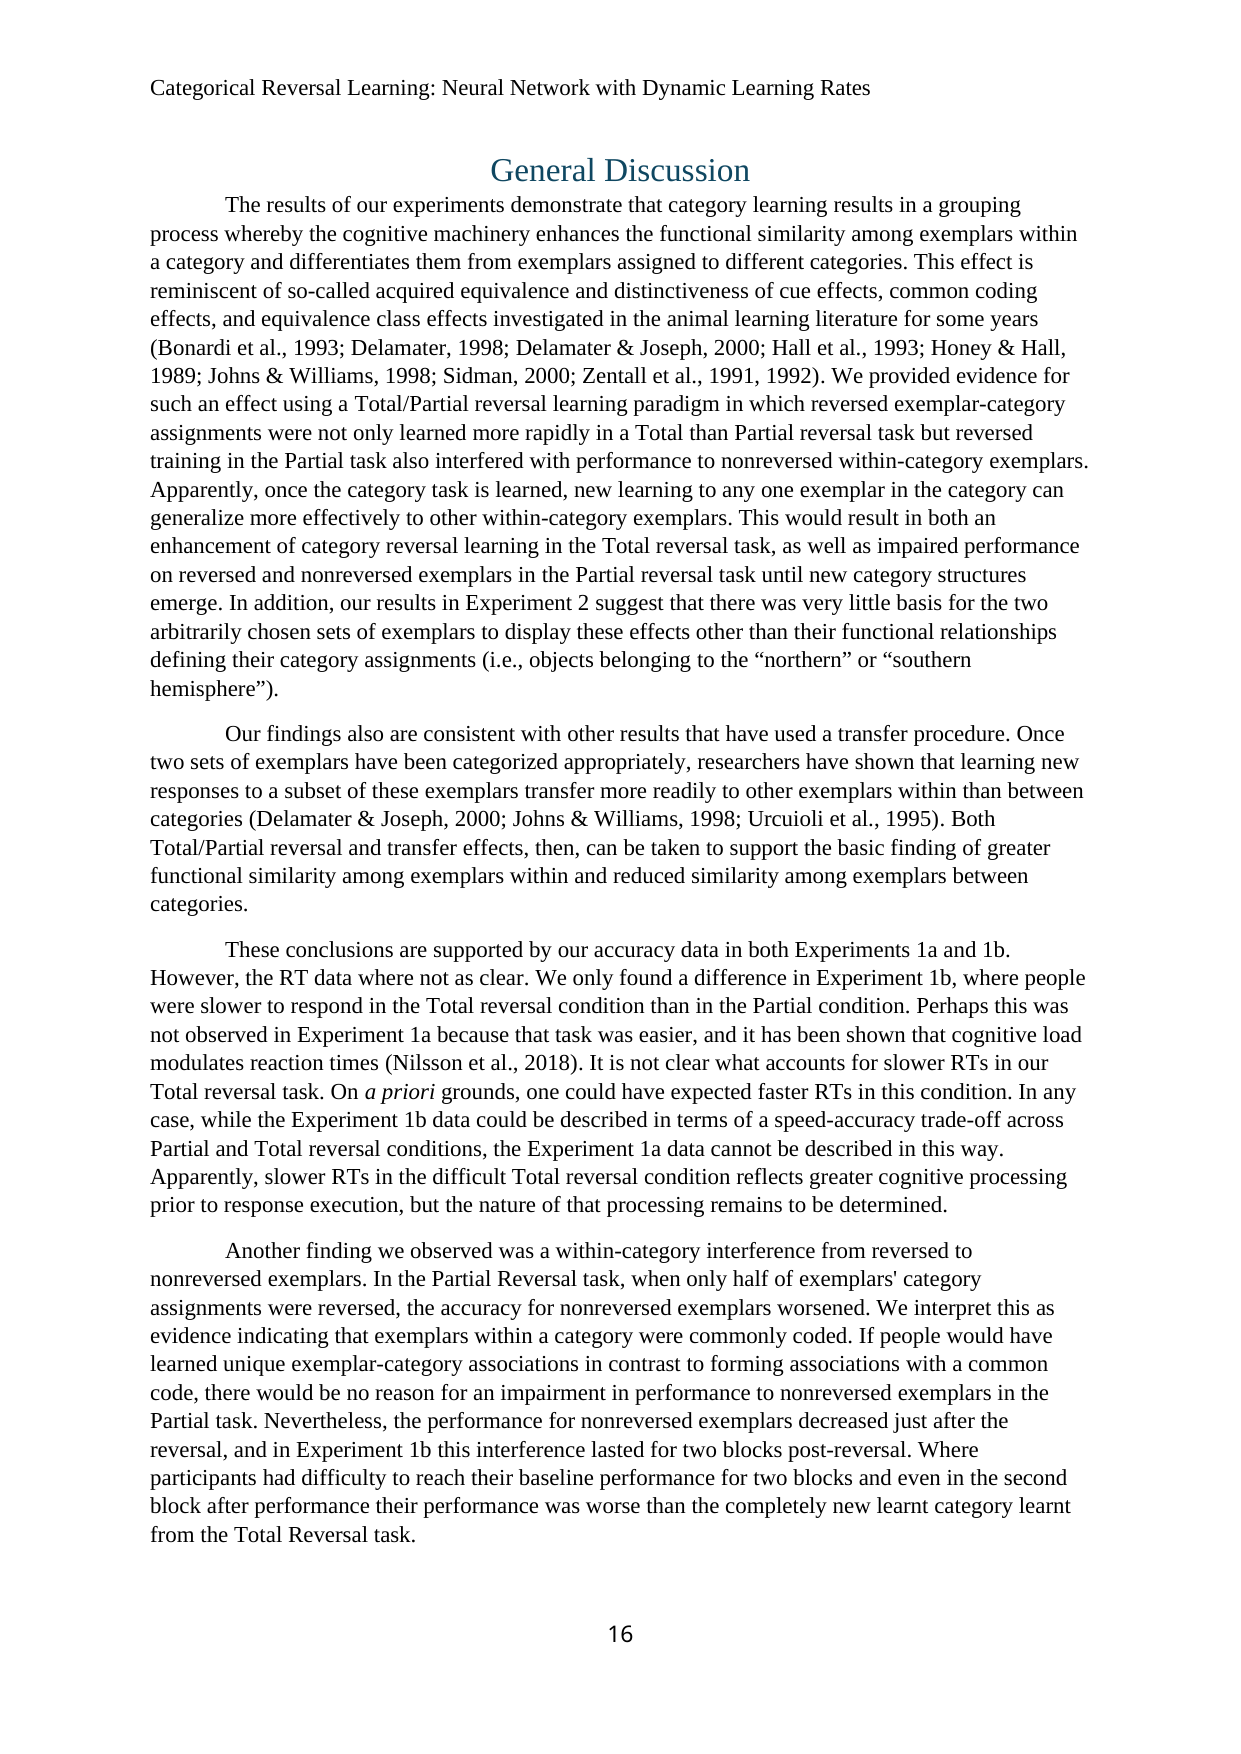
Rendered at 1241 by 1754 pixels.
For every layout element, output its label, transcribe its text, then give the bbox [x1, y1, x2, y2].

subtitle General Discussion [150, 150, 1090, 188]
text These conclusions are supported by our accuracy data in both Experiments 1a and 1b. However, the RT data where not as clear. We only found a difference in Experiment 1b, where people were slower to respond in the Total reversal condition than in the Partial condition. Perhaps this was not observed in Experiment 1a because that task was easier, and it has been shown that cognitive load modulates reaction times . It is not clear what accounts for slower RTs in our Total reversal task. On a priori grounds, one could have expected faster RTs in this condition. In any case, while the Experiment 1b data could be described in terms of a speed-accuracy trade-off across Partial and Total reversal conditions, the Experiment 1a data cannot be described in this way. Apparently, slower RTs in the difficult Total reversal condition reflects greater cognitive processing prior to response execution, but the nature of that processing remains to be determined. [150, 936, 1090, 1218]
text Our findings also are consistent with other results that have used a transfer procedure. Once two sets of exemplars have been categorized appropriately, researchers have shown that learning new responses to a subset of these exemplars transfer more readily to other exemplars within than between categories . Both Total/Partial reversal and transfer effects, then, can be taken to support the basic finding of greater functional similarity among exemplars within and reduced similarity among exemplars between categories. [150, 720, 1090, 917]
text The results of our experiments demonstrate that category learning results in a grouping process whereby the cognitive machinery enhances the functional similarity among exemplars within a category and differentiates them from exemplars assigned to different categories. This effect is reminiscent of so-called acquired equivalence and distinctiveness of cue effects, common coding effects, and equivalence class effects investigated in the animal learning literature for some years . We provided evidence for such an effect using a Total/Partial reversal learning paradigm in which reversed exemplar-category assignments were not only learned more rapidly in a Total than Partial reversal task but reversed training in the Partial task also interfered with performance to nonreversed within-category exemplars. Apparently, once the category task is learned, new learning to any one exemplar in the category can generalize more effectively to other within-category exemplars. This would result in both an enhancement of category reversal learning in the Total reversal task, as well as impaired performance on reversed and nonreversed exemplars in the Partial reversal task until new category structures emerge. In addition, our results in Experiment 2 suggest that there was very little basis for the two arbitrarily chosen sets of exemplars to display these effects other than their functional relationships defining their category assignments (i.e., objects belonging to the “northern” or “southern hemisphere”). [150, 191, 1090, 701]
text Another finding we observed was a within-category interference from reversed to nonreversed exemplars. In the Partial Reversal task, when only half of exemplars' category assignments were reversed, the accuracy for nonreversed exemplars worsened. We interpret this as evidence indicating that exemplars within a category were commonly coded. If people would have learned unique exemplar-category associations in contrast to forming associations with a common code, there would be no reason for an impairment in performance to nonreversed exemplars in the Partial task. Nevertheless, the performance for nonreversed exemplars decreased just after the reversal, and in Experiment 1b this interference lasted for two blocks post-reversal. Where participants had difficulty to reach their baseline performance for two blocks and even in the second block after performance their performance was worse than the completely new learnt category learnt from the Total Reversal task. [150, 1237, 1090, 1547]
